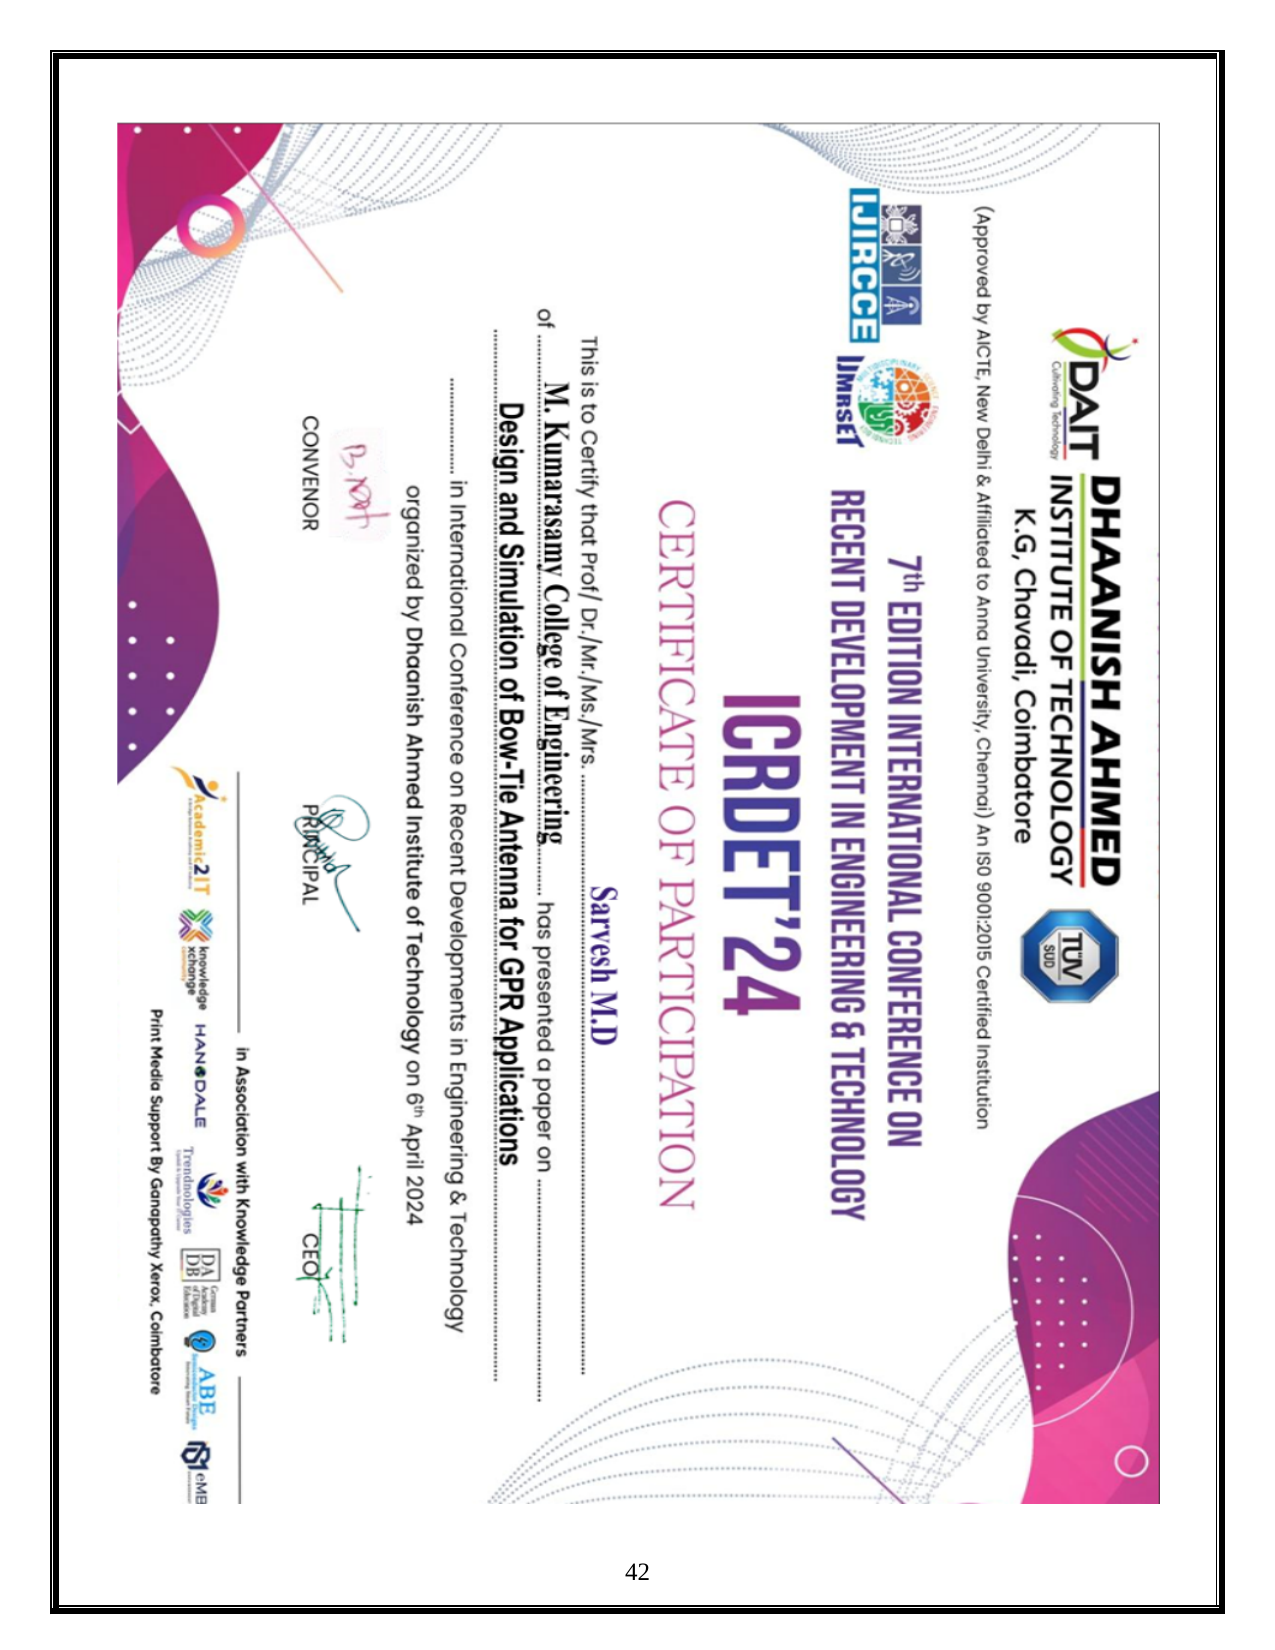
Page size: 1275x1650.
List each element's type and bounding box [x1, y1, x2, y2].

picture [118, 124, 1160, 1502]
